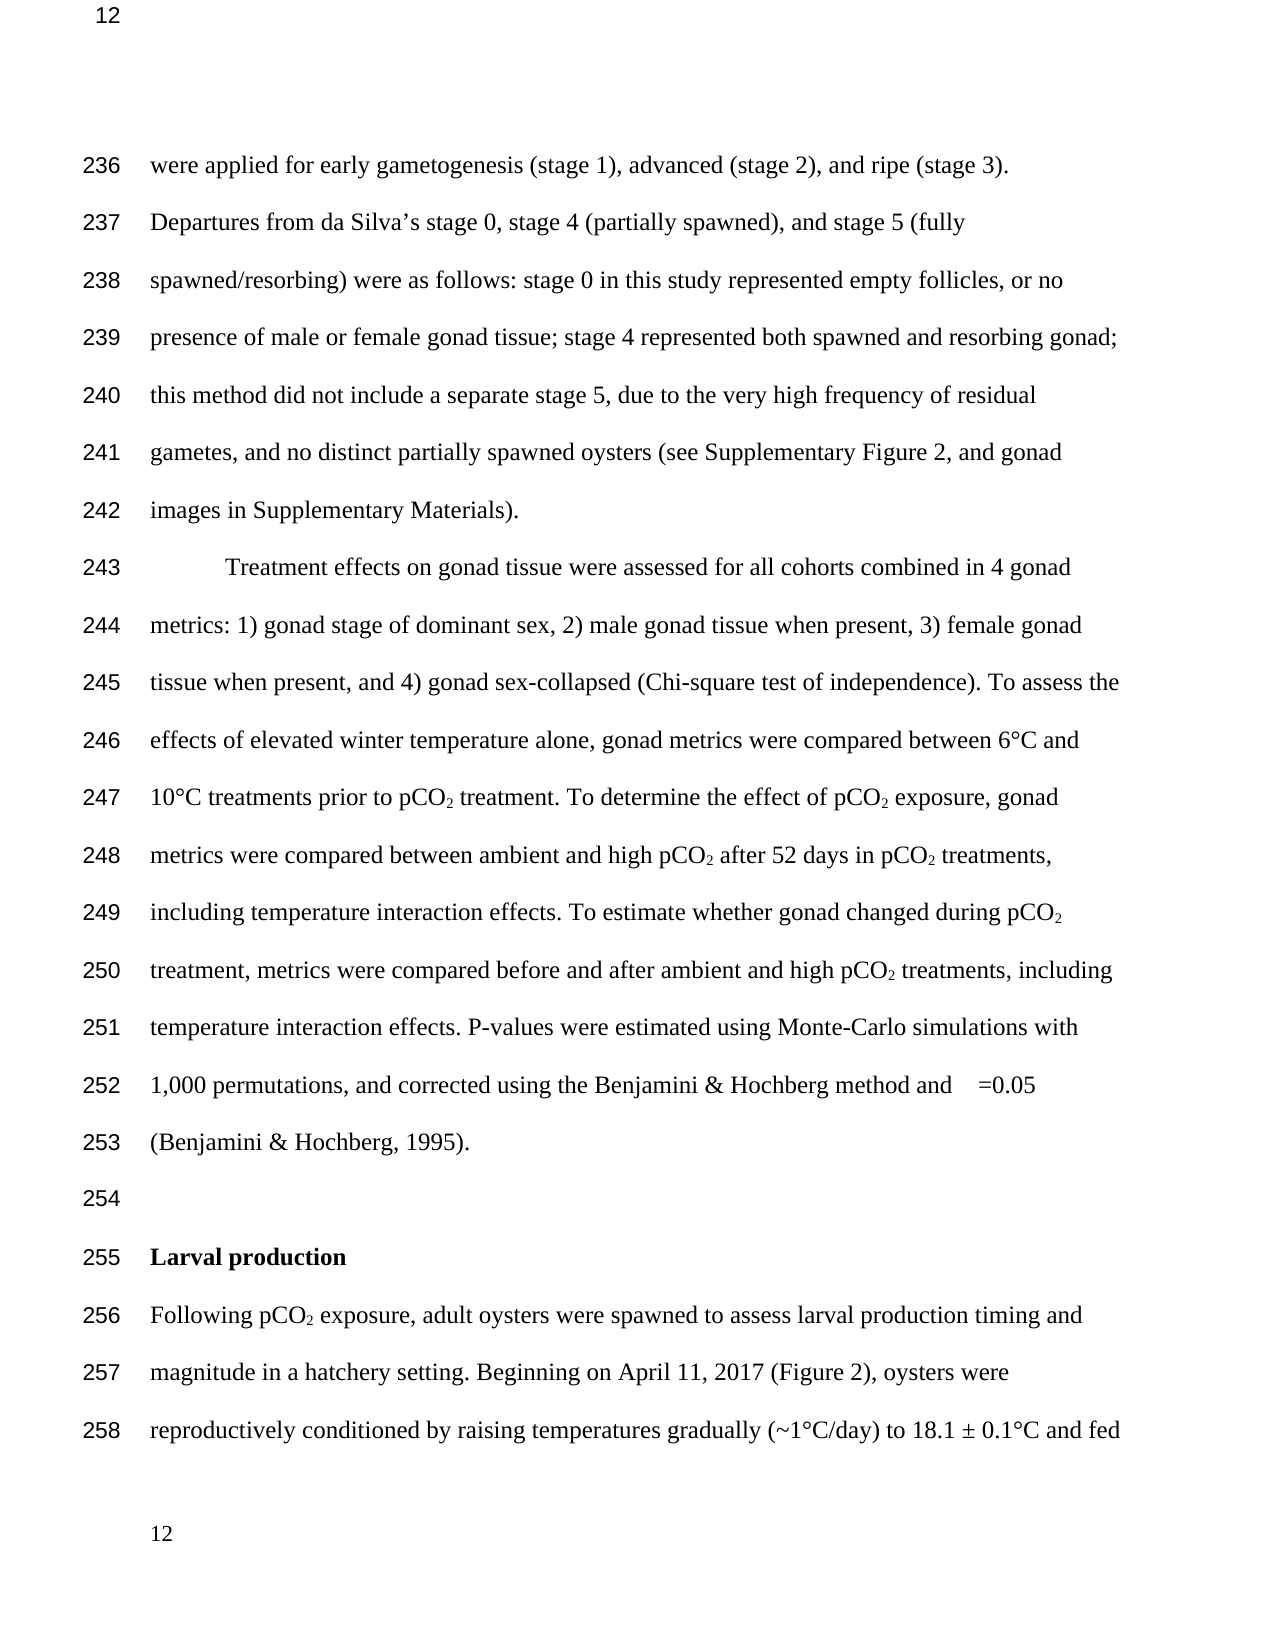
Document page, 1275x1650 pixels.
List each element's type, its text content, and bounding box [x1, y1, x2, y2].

text Treatment effects on gonad tissue were assessed for all cohorts combined in 4 gonad metrics: 1) gonad stage of dominant sex, 2) male gonad tissue when present, 3) female gonad tissue when present, and 4) gonad sex-collapsed (Chi-square test of independence). To assess the effects of elevated winter temperature alone, gonad metrics were compared between 6°C and 10°C treatments prior to pCO2 treatment. To determine the effect of pCO2 exposure, gonad metrics were compared between ambient and high pCO2 after 52 days in pCO2 treatments, including temperature interaction effects. To estimate whether gonad changed during pCO2 treatment, metrics were compared before and after ambient and high pCO2 treatments, including temperature interaction effects. P-values were estimated using Monte-Carlo simulations with 1,000 permutations, and corrected using the Benjamini & Hochberg method and 𝛼=0.05 (Benjamini & Hochberg, 1995). [150, 552, 1125, 1156]
text Larval production [150, 1242, 1125, 1271]
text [150, 1300, 1125, 1444]
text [150, 150, 1125, 524]
